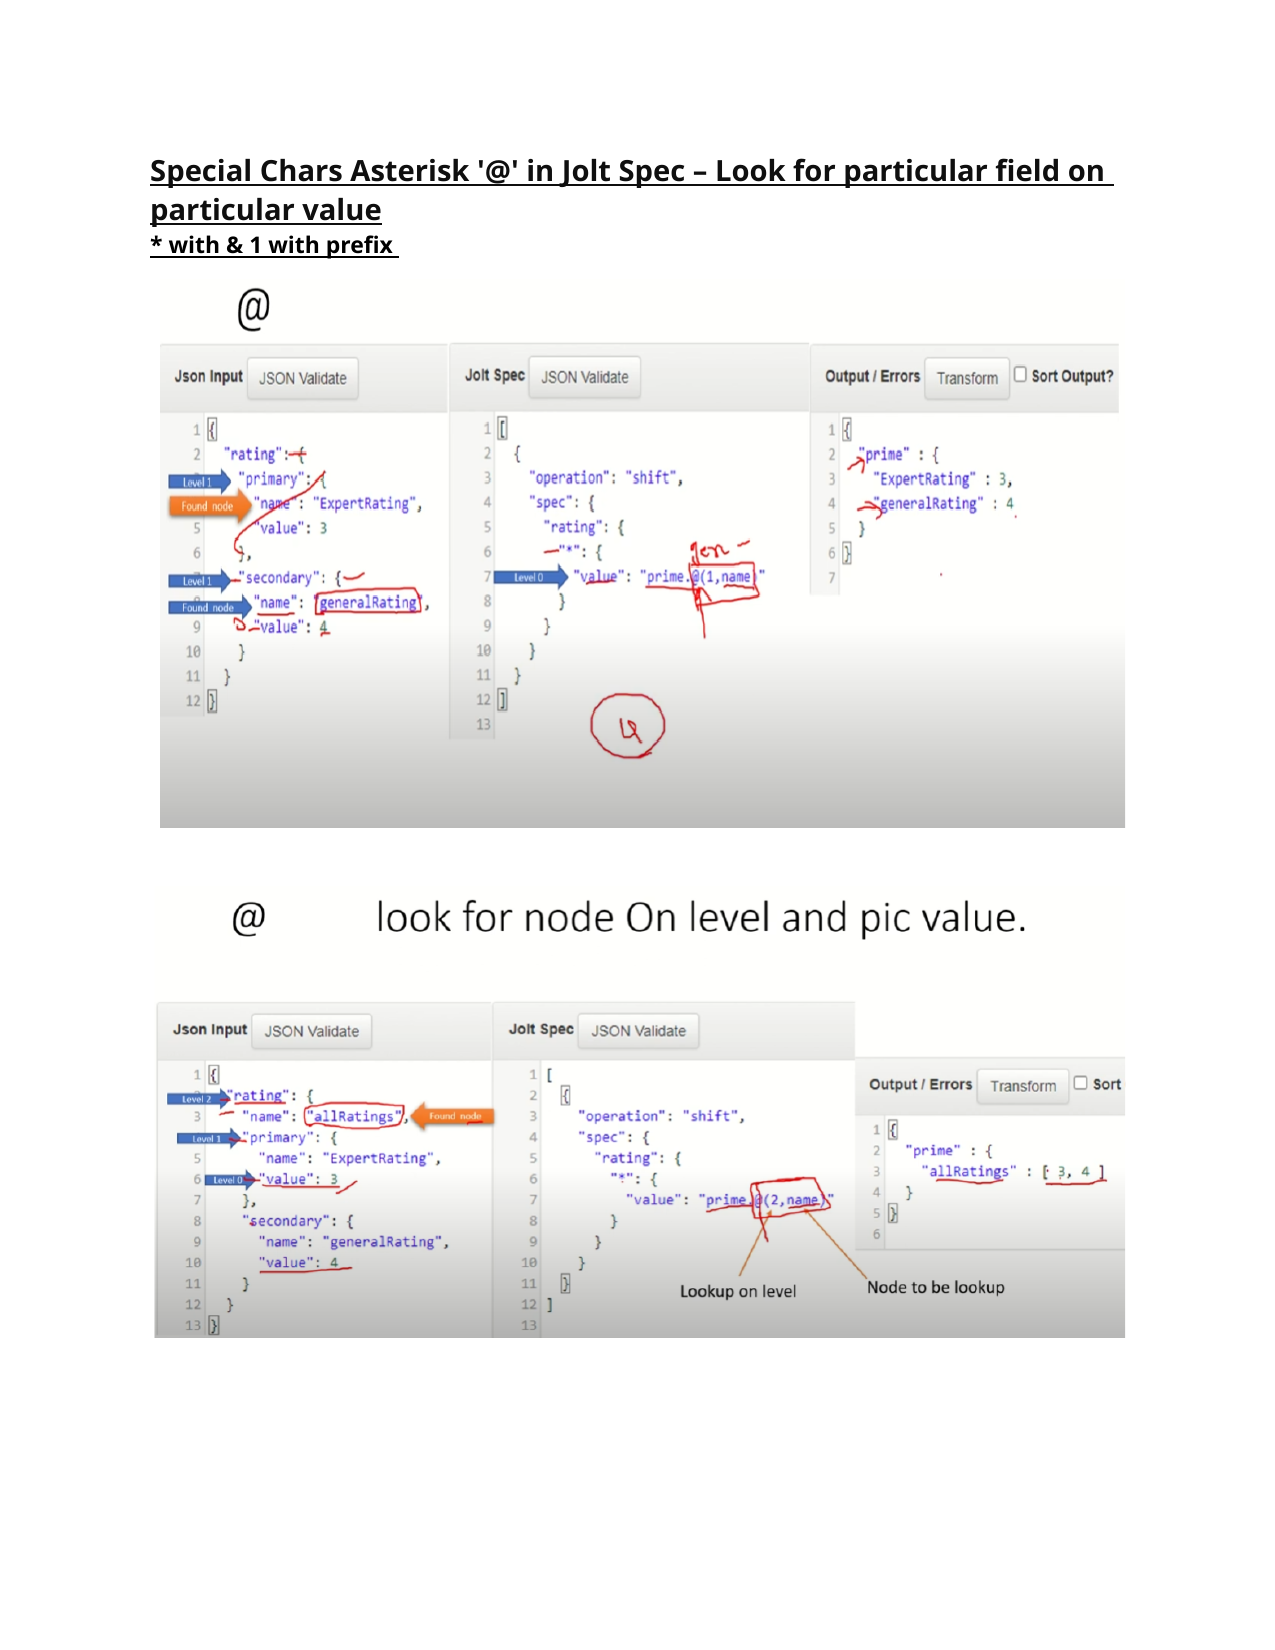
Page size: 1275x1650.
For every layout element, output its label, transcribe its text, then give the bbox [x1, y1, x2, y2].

text Special Chars Asterisk '@' in Jolt Spec – Look for particular field on particular value [150, 150, 1125, 229]
text * with & 1 with prefix [150, 229, 1125, 261]
picture [150, 886, 1125, 1338]
picture [150, 279, 1125, 828]
